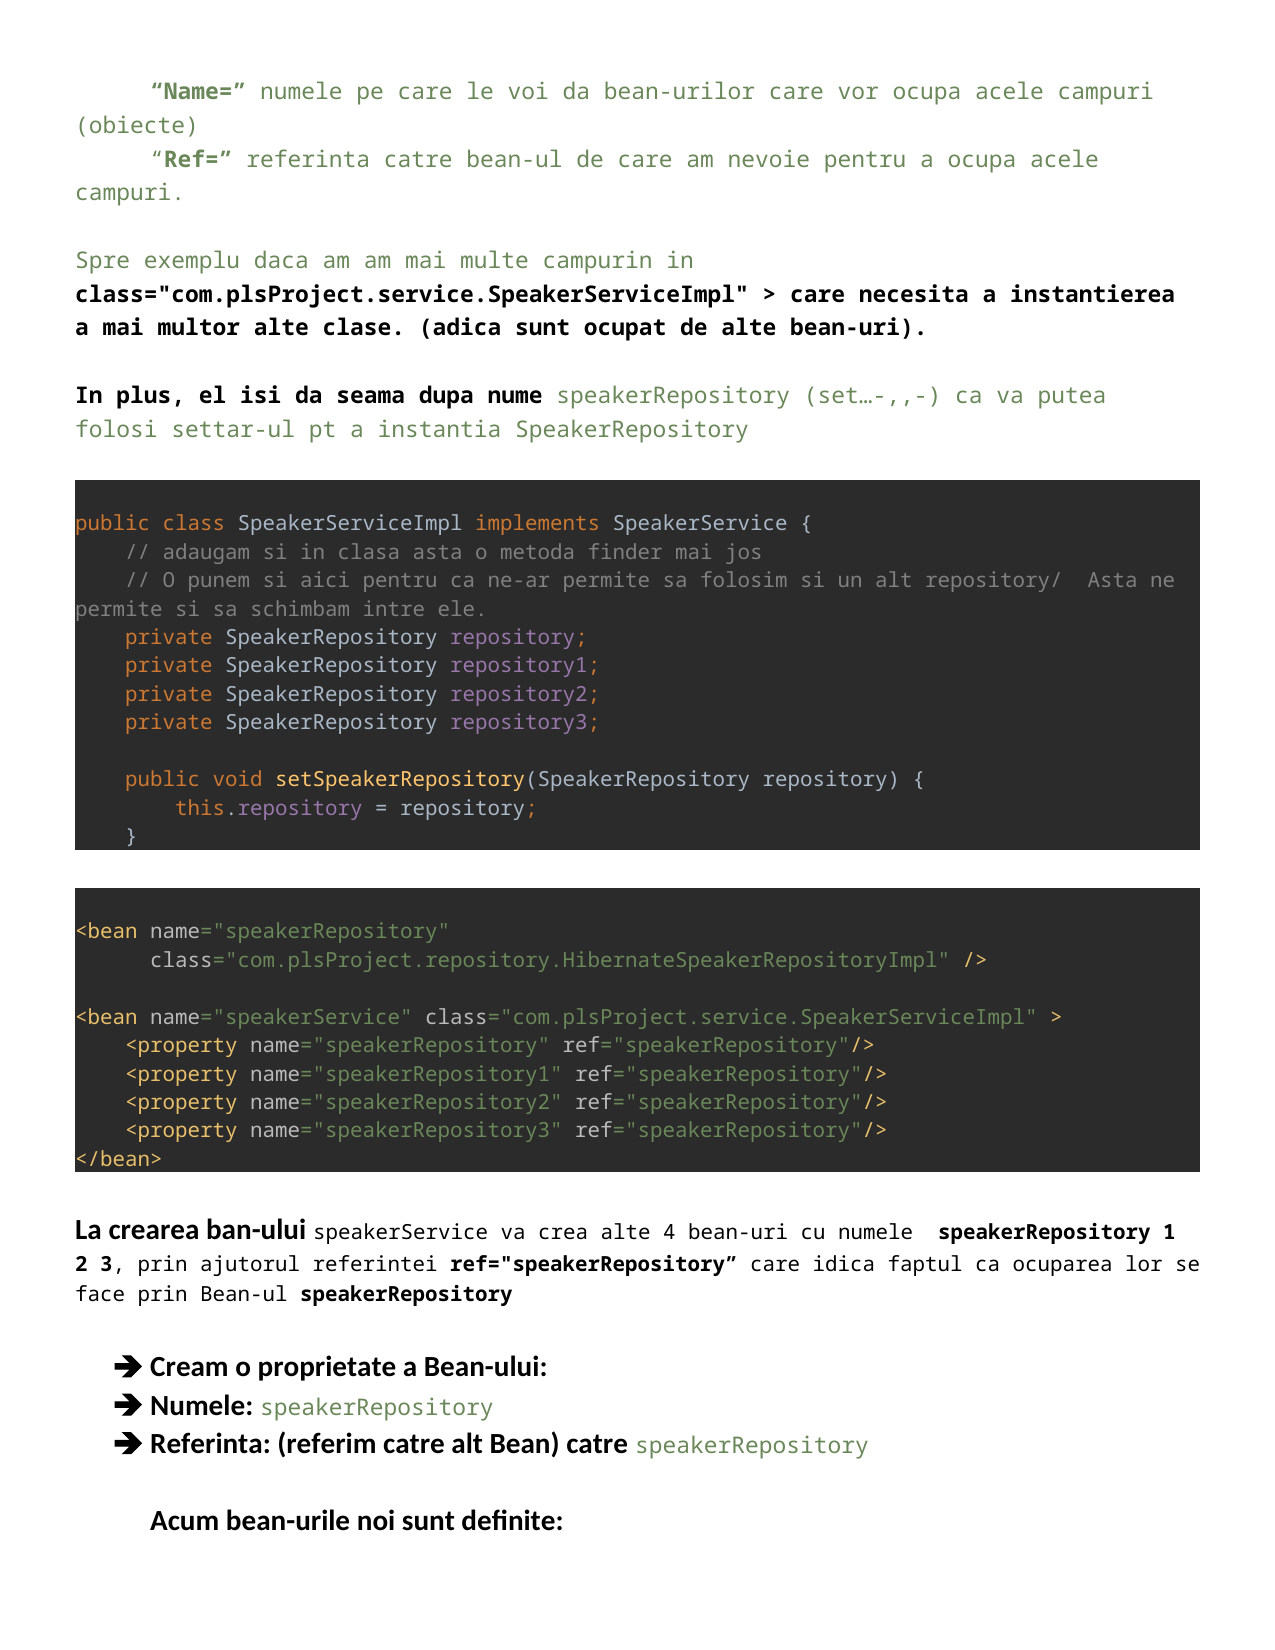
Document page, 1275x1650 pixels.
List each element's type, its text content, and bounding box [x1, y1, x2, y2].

text La crearea ban-ului speakerService va crea alte 4 bean-uri cu numele speakerRepository 1 2 3, prin ajutorul referintei ref="speakerRepository” care idica faptul ca ocuparea lor se face prin Bean-ul speakerRepository [75, 1211, 1200, 1308]
list Cream o proprietate a Bean-ului: [112, 1348, 1200, 1384]
list Acum bean-urile noi sunt definite: [150, 1502, 1200, 1538]
list Numele: speakerRepository [112, 1387, 1200, 1422]
list Referinta: (referim catre alt Bean) catre speakerRepository [112, 1425, 1200, 1461]
text In plus, el isi da seama dupa nume speakerRepository (set…-,,-) ca va putea folosi settar-ul pt a instantia SpeakerRepository [75, 379, 1200, 444]
text “Name=” numele pe care le voi da bean-urilor care vor ocupa acele campuri (obiecte) [75, 75, 1200, 140]
text public class SpeakerServiceImpl implements SpeakerService { // adaugam si in clasa asta o metoda finder mai jos // O punem si aici pentru ca ne-ar permite sa folosim si un alt repository/ Asta ne permite si sa schimbam intre ele. private SpeakerRepository repository; private SpeakerRepository repository1; private SpeakerRepository repository2; private SpeakerRepository repository3; public void setSpeakerRepository(SpeakerRepository repository) { this.repository = repository; } [75, 480, 1200, 850]
text Spre exemplu daca am am mai multe campurin in class="com.plsProject.service.SpeakerServiceImpl" > care necesita a instantierea a mai multor alte clase. (adica sunt ocupat de alte bean-uri). [75, 244, 1200, 342]
text “Ref=” referinta catre bean-ul de care am nevoie pentru a ocupa acele campuri. [75, 142, 1200, 207]
text <bean name="speakerRepository" class="com.plsProject.repository.HibernateSpeakerRepositoryImpl" /> <bean name="speakerService" class="com.plsProject.service.SpeakerServiceImpl" > <property name="speakerRepository" ref="speakerRepository"/> <property name="speakerRepository1" ref="speakerRepository"/> <property name="speakerRepository2" ref="speakerRepository"/> <property name="speakerRepository3" ref="speakerRepository"/> </bean> [75, 888, 1200, 1172]
